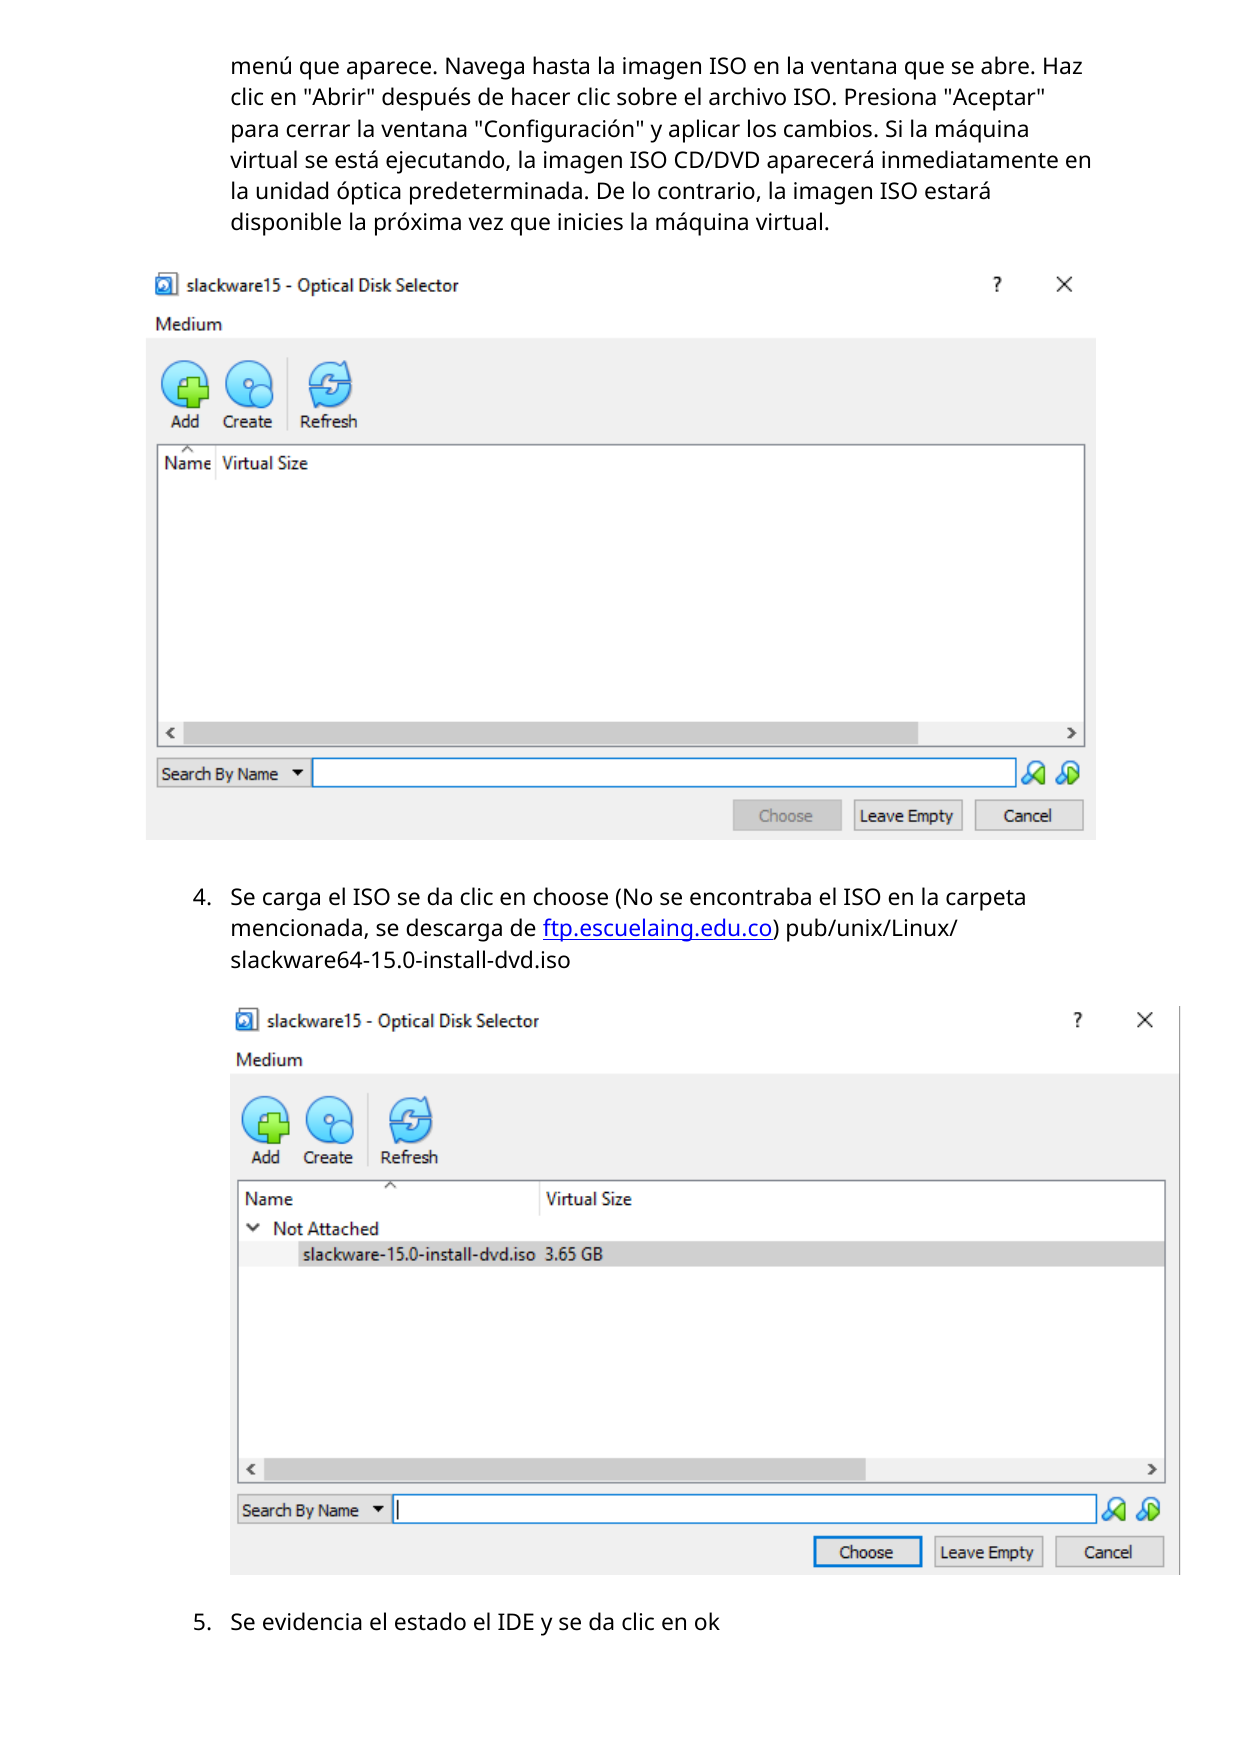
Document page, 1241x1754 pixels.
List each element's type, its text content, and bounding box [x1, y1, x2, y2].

list Se carga el ISO se da clic en choose (No se encontraba el ISO en la carpeta mencionada, se descarga de ftp.escuelaing.edu.co) pub/unix/Linux/ slackware64-15.0-install-dvd.iso [193, 881, 1096, 975]
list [193, 50, 1096, 237]
picture [145, 268, 1096, 840]
list Se evidencia el estado el IDE y se da clic en ok [193, 1605, 1096, 1637]
picture [230, 1006, 1181, 1575]
